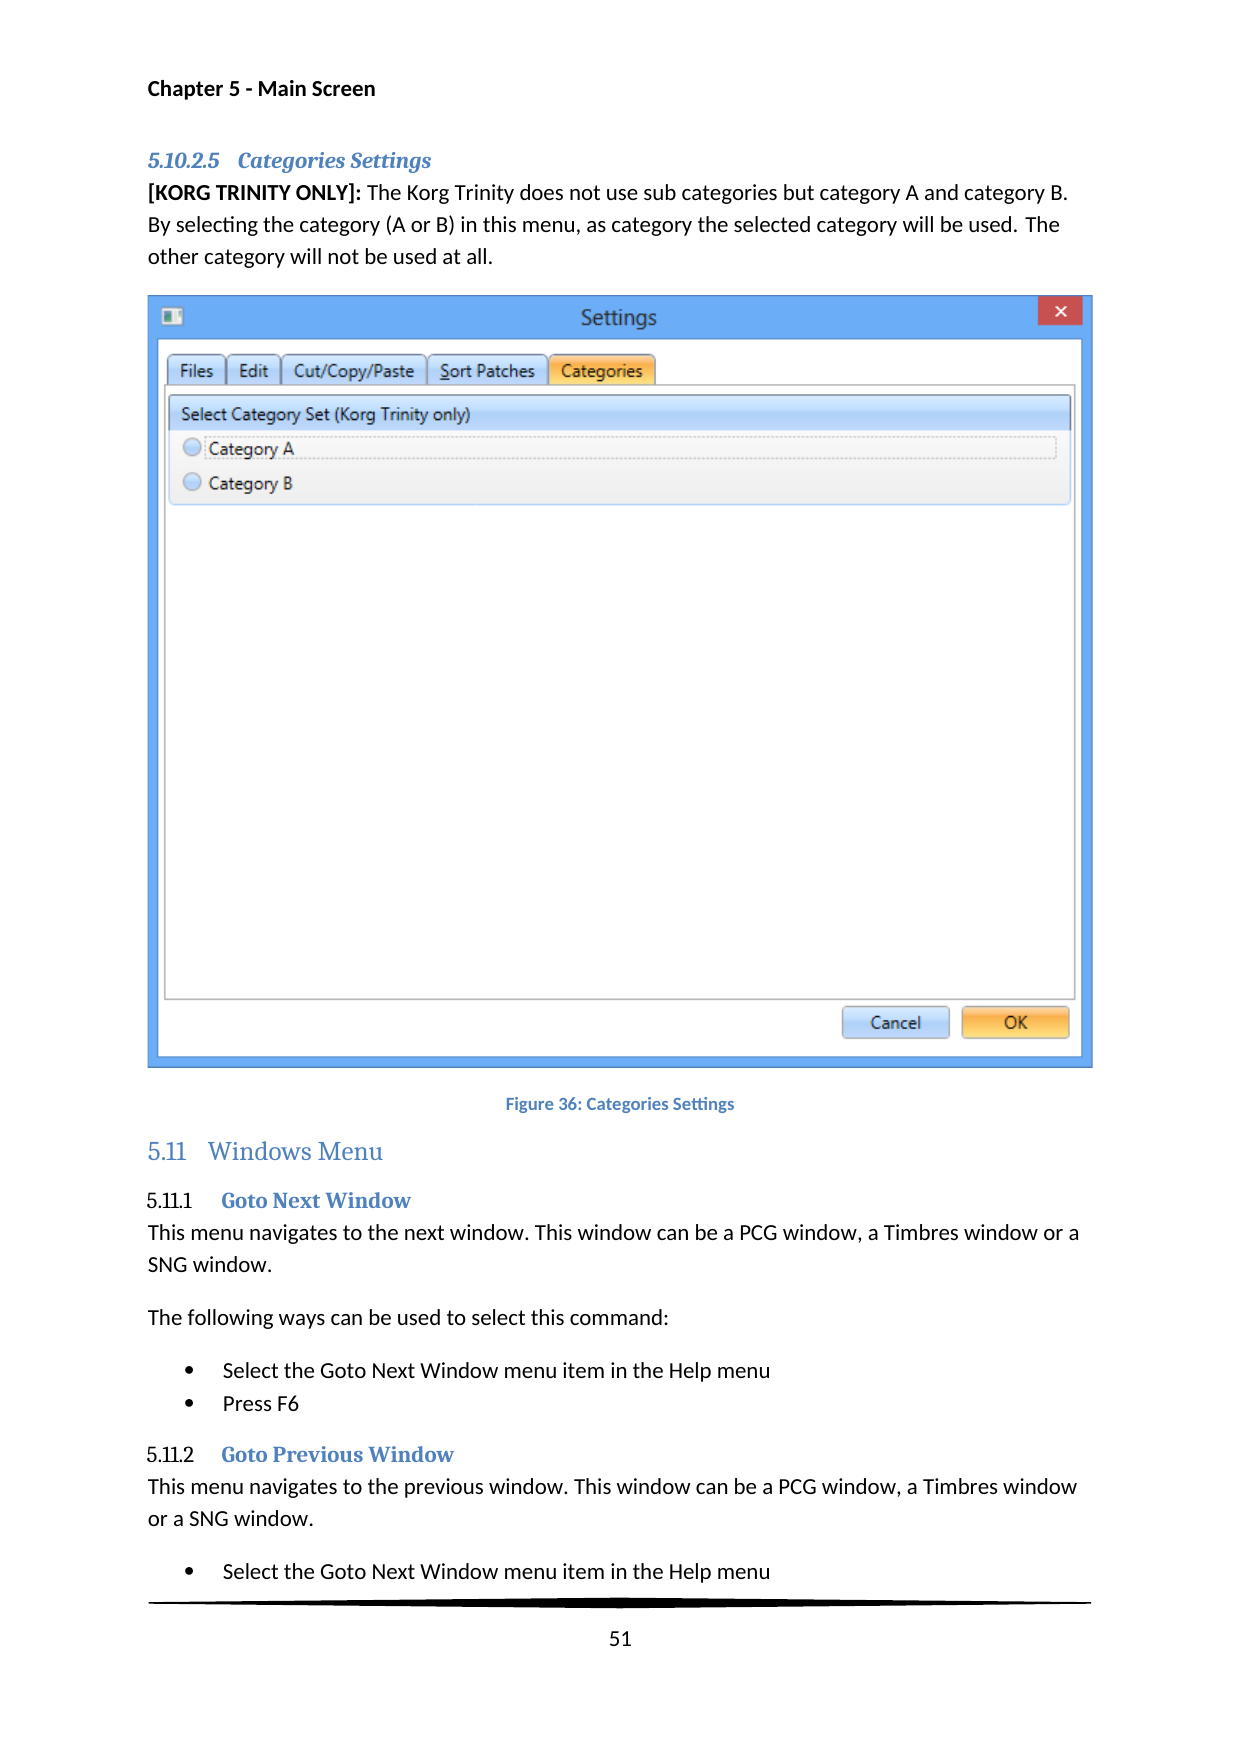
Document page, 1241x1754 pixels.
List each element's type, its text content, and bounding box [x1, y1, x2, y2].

text [KORG TRINITY ONLY]: The Korg Trinity does not use sub categories but category A and category B. By selecting the category (A or B) in this menu, as category the selected category will be used. The other category will not be used at all. [148, 178, 1093, 270]
picture [147, 295, 1093, 1068]
subtitle Goto Previous Window [146, 1442, 1093, 1468]
text This menu navigates to the next window. This window can be a PCG window, a Timbres window or a SNG window. [148, 1218, 1093, 1278]
subtitle Goto Next Window [146, 1188, 1093, 1214]
list Select the Goto Next Window menu item in the Help menu [185, 1557, 1093, 1585]
text The following ways can be used to select this command: [148, 1303, 1093, 1331]
text This menu navigates to the previous window. This window can be a PCG window, a Timbres window or a SNG window. [148, 1472, 1093, 1532]
list Press F6 [185, 1389, 1093, 1417]
list Select the Goto Next Window menu item in the Help menu [185, 1356, 1093, 1384]
subtitle Windows Menu [148, 1136, 1093, 1167]
subtitle Categories Settings [148, 148, 1093, 174]
